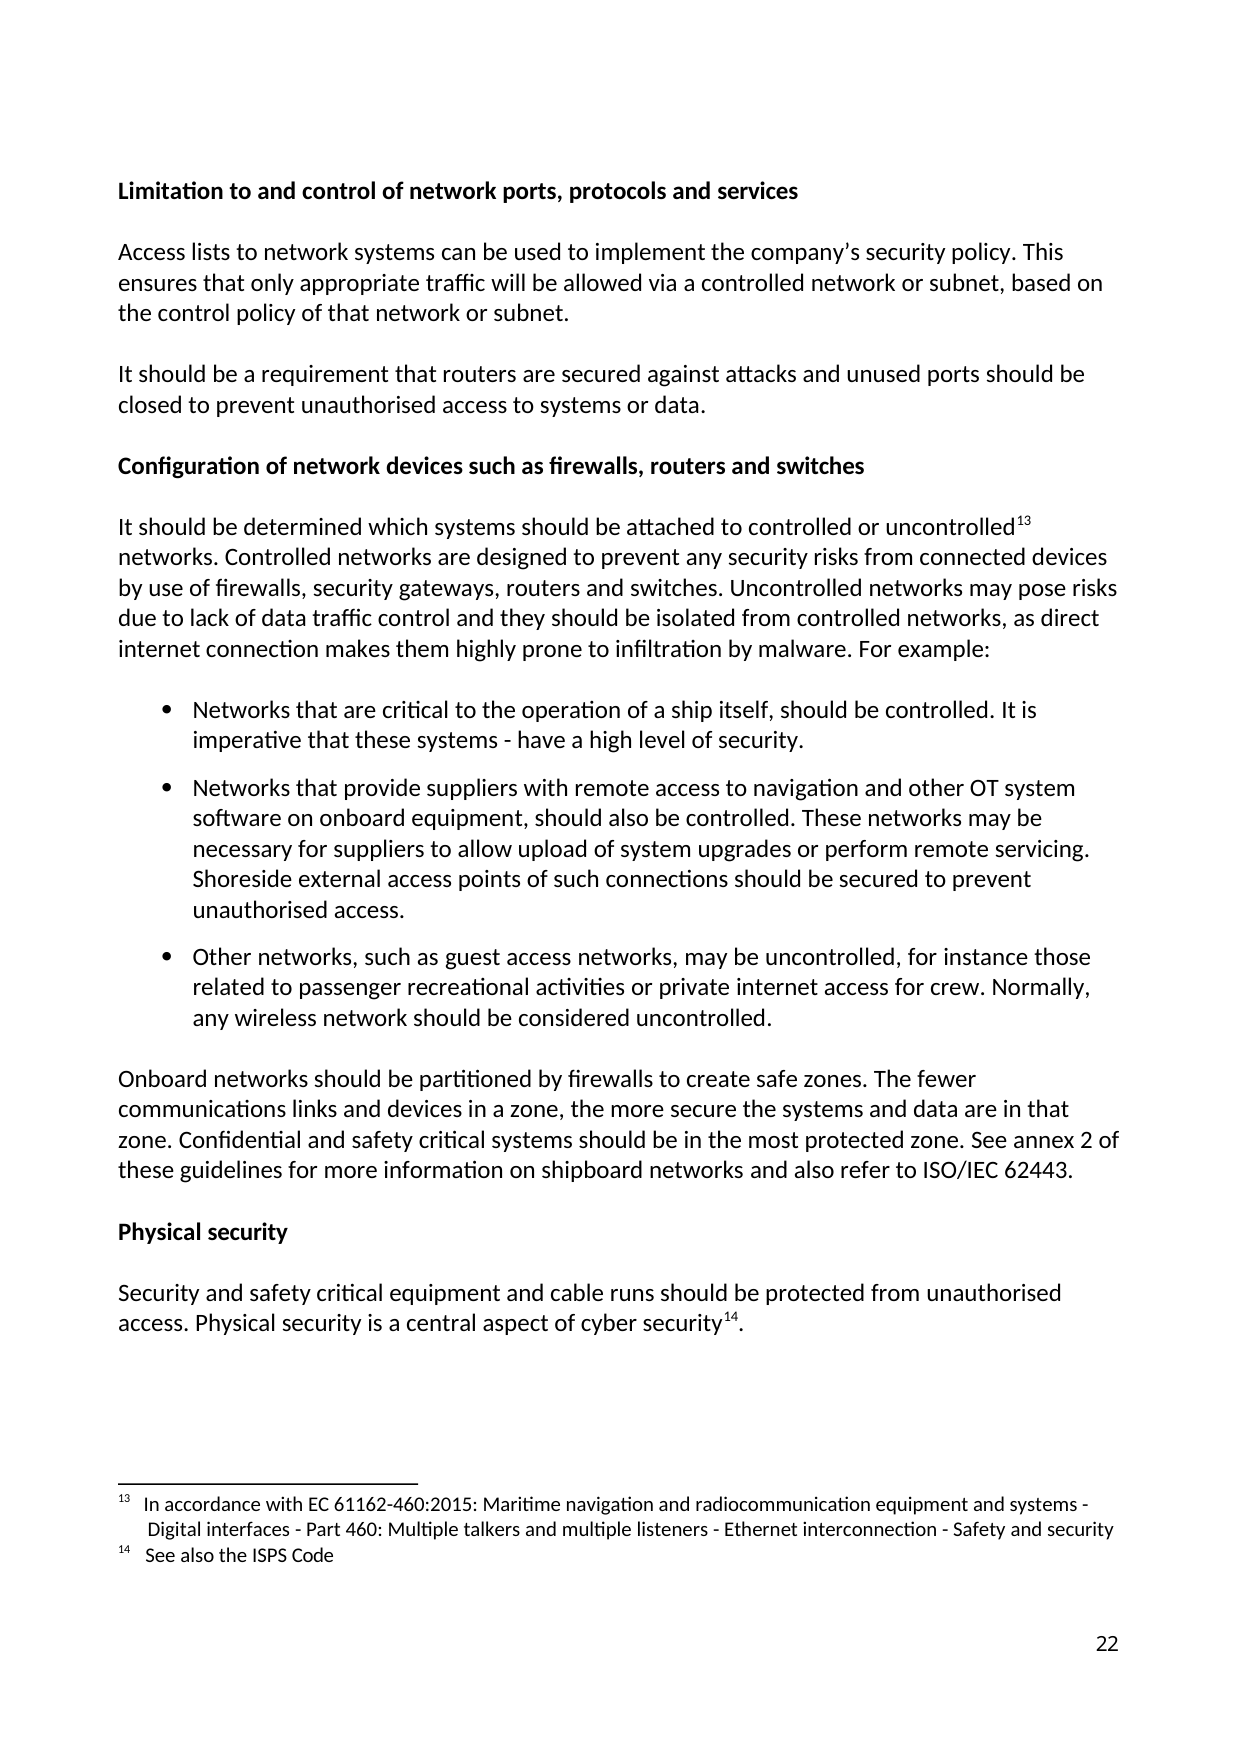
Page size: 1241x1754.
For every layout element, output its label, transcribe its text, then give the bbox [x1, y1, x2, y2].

text It should be a requirement that routers are secured against attacks and unused ports should be closed to prevent unauthorised access to systems or data. [118, 358, 1111, 419]
text Security and safety critical equipment and cable runs should be protected from unauthorised access. Physical security is a central aspect of cyber security14. [118, 1277, 1111, 1338]
list Networks that are critical to the operation of a ship itself, should be controlled. It is imperative that these systems - have a high level of security. [162, 694, 1038, 755]
text Onboard networks should be partitioned by firewalls to create safe zones. The fewer communications links and devices in a zone, the more secure the systems and data are in that zone. Confidential and safety critical systems should be in the most protected zone. See annex 2 of these guidelines for more information on shipboard networks and also refer to ISO/IEC 62443. [118, 1063, 1121, 1185]
list Networks that provide suppliers with remote access to navigation and other OT system software on onboard equipment, should also be controlled. These networks may be necessary for suppliers to allow upload of system upgrades or perform remote servicing. Shoreside external access points of such connections should be secured to prevent unauthorised access. [162, 772, 1091, 924]
text Access lists to network systems can be used to implement the company’s security policy. This ensures that only appropriate traffic will be allowed via a controlled network or subnet, based on the control policy of that network or subnet. [118, 236, 1111, 328]
text 14 See also the ISPS Code [118, 1542, 1194, 1567]
subtitle Configuration of network devices such as firewalls, routers and switches [118, 450, 1194, 480]
subtitle Physical security [118, 1216, 1194, 1246]
text 13 In accordance with EC 61162-460:2015: Maritime navigation and radiocommunication equipment and systems - Digital interfaces - Part 460: Multiple talkers and multiple listeners - Ethernet interconnection - Safety and security [118, 1491, 1121, 1542]
list Other networks, such as guest access networks, may be uncontrolled, for instance those related to passenger recreational activities or private internet access for crew. Normally, any wireless network should be considered uncontrolled. [162, 941, 1091, 1033]
subtitle Limitation to and control of network ports, protocols and services [118, 175, 1194, 206]
text It should be determined which systems should be attached to controlled or uncontrolled13 networks. Controlled networks are designed to prevent any security risks from connected devices by use of firewalls, security gateways, routers and switches. Uncontrolled networks may pose risks due to lack of data traffic control and they should be isolated from controlled networks, as direct internet connection makes them highly prone to infiltration by malware. For example: [118, 511, 1121, 664]
